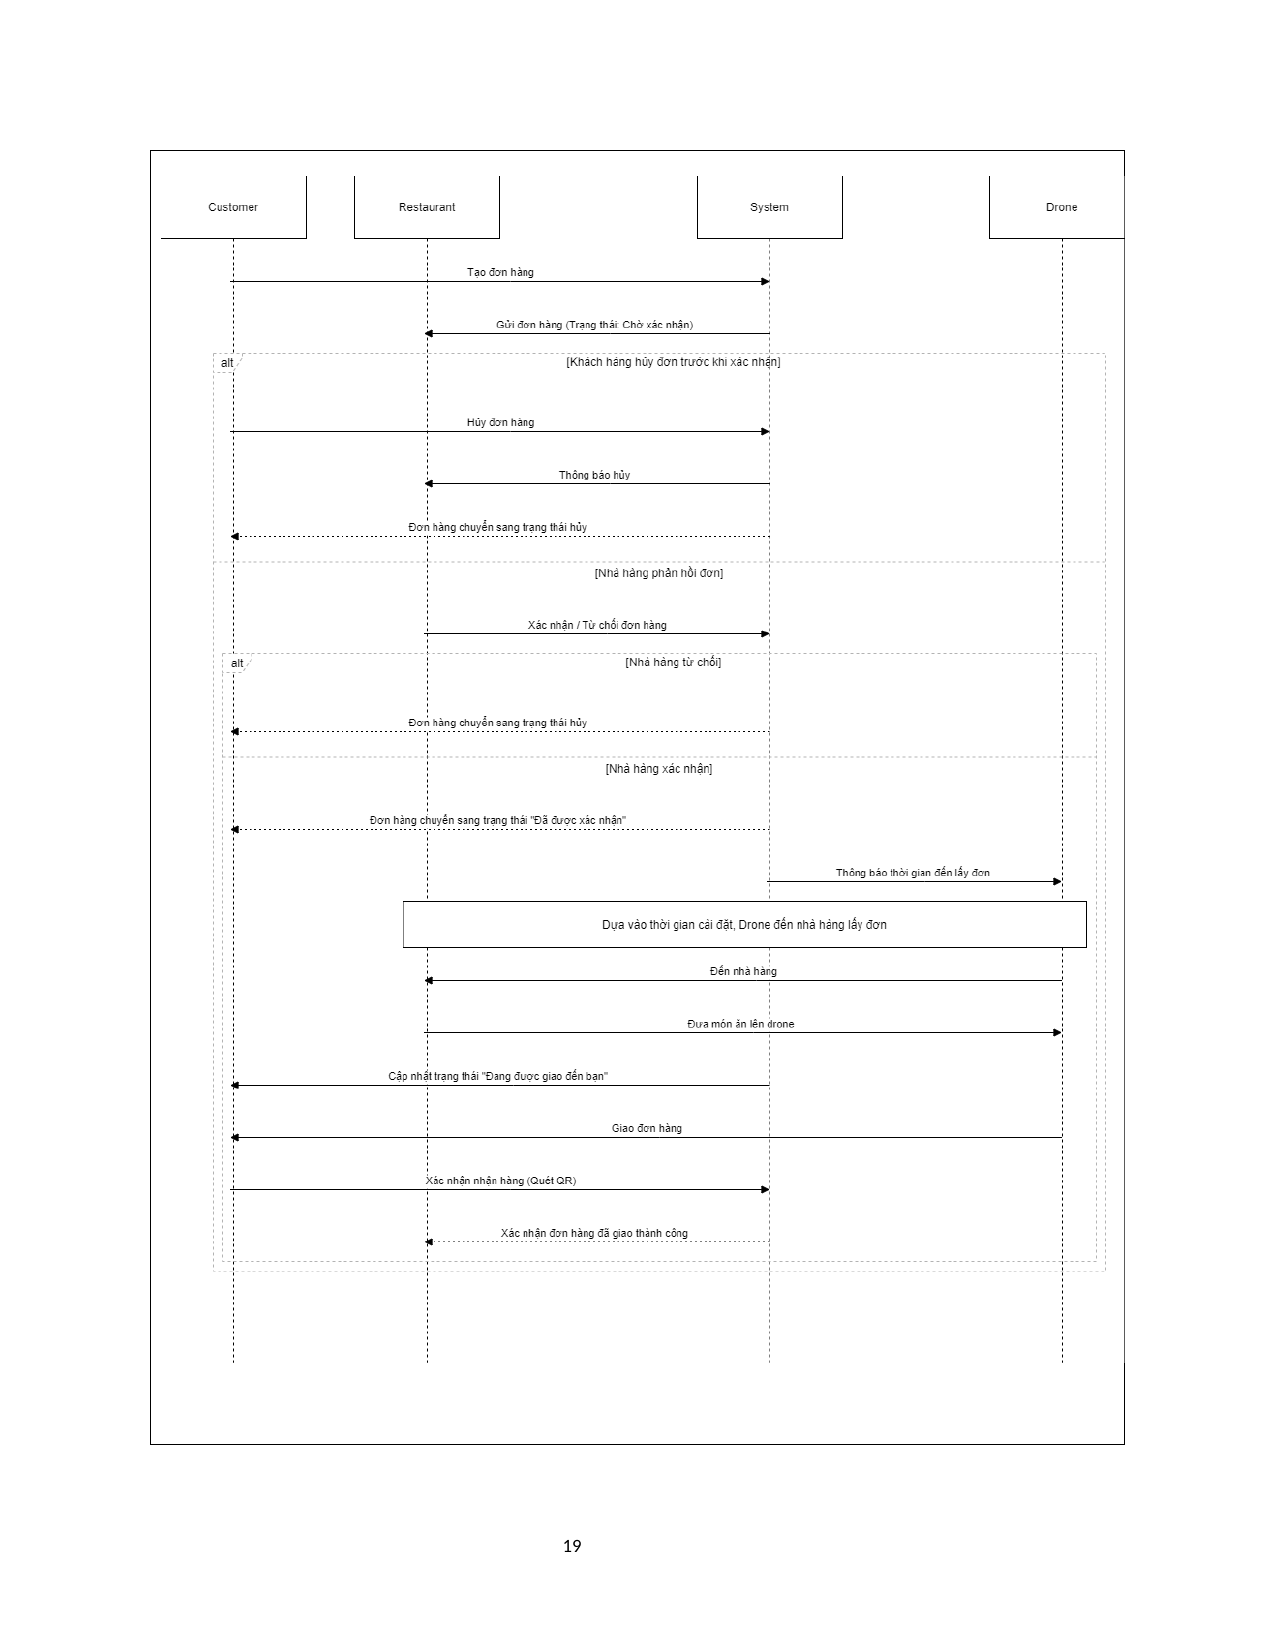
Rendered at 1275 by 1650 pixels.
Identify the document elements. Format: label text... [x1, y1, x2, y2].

picture [161, 176, 1125, 1363]
table_cell Sequence Diagram: [151, 151, 1124, 1444]
